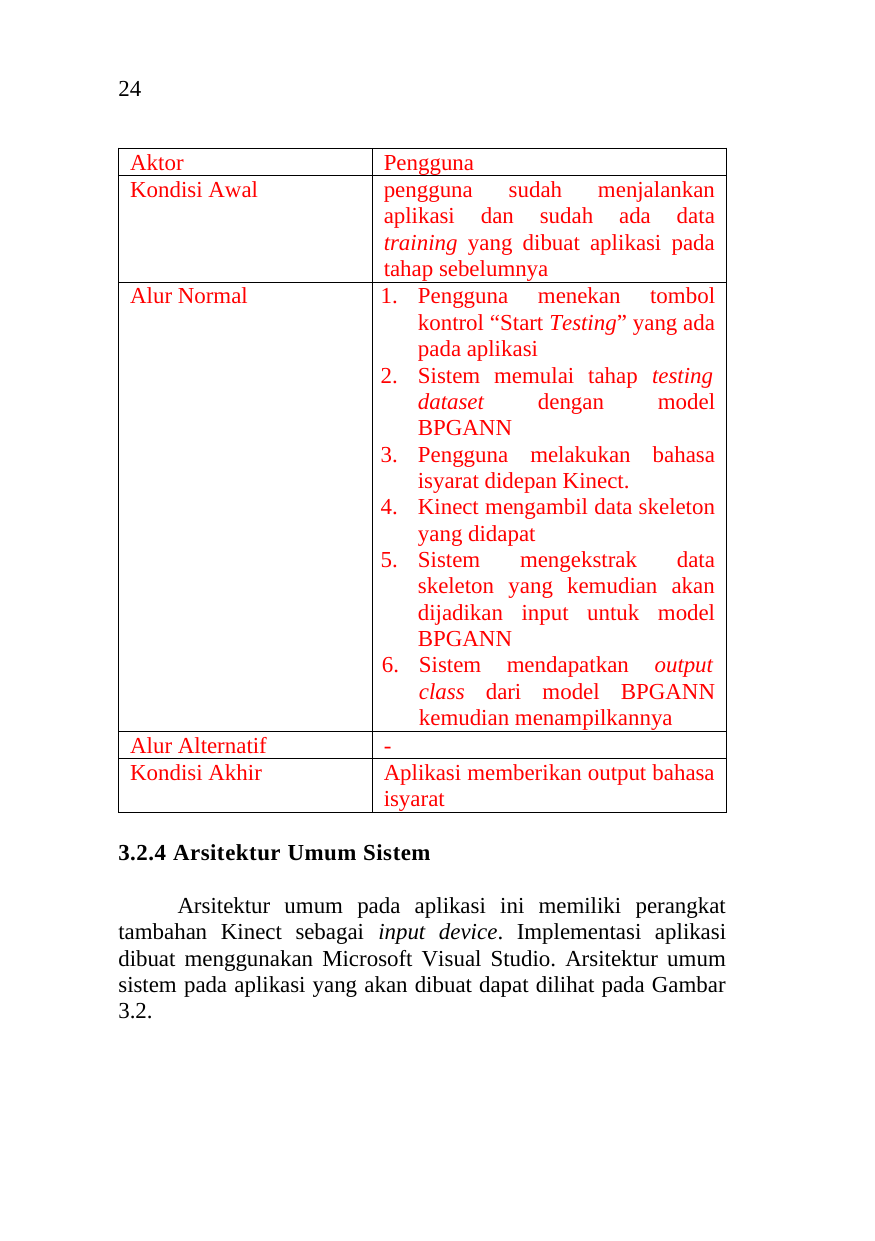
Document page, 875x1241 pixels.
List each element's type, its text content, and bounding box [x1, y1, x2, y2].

table_cell Pengguna [373, 149, 726, 175]
table_cell Aktor [119, 149, 372, 175]
subtitle 3.2.4 Arsitektur Umum Sistem [118, 839, 726, 866]
table_cell Kondisi Awal [119, 176, 372, 282]
table_cell Alur Alternatif [119, 732, 372, 758]
text Arsitektur umum pada aplikasi ini memiliki perangkat tambahan Kinect sebagai input device. Implementasi aplikasi dibuat menggunakan Microsoft Visual Studio. Arsitektur umum sistem pada aplikasi yang akan dibuat dapat dilihat pada Gambar 3.2. [118, 892, 726, 1024]
table_cell Alur Normal [119, 283, 372, 731]
table_cell Aplikasi memberikan output bahasa isyarat [373, 759, 726, 812]
table_cell pengguna sudah menjalankan aplikasi dan sudah ada data training yang dibuat aplikasi pada tahap sebelumnya [373, 176, 726, 282]
table_cell 1. Pengguna menekan tombol kontrol “Start Testing” yang ada pada aplikasi 2. Sistem memulai tahap testing dataset dengan model BPGANN 3. Pengguna melakukan bahasa isyarat didepan Kinect. 4. Kinect mengambil data skeleton yang didapat 5. Sistem mengekstrak data skeleton yang kemudian akan dijadikan input untuk model BPGANN 6. Sistem mendapatkan output class dari model BPGANN kemudian menampilkannya [373, 283, 726, 731]
table_cell Kondisi Akhir [119, 759, 372, 812]
table_cell - [373, 732, 726, 758]
